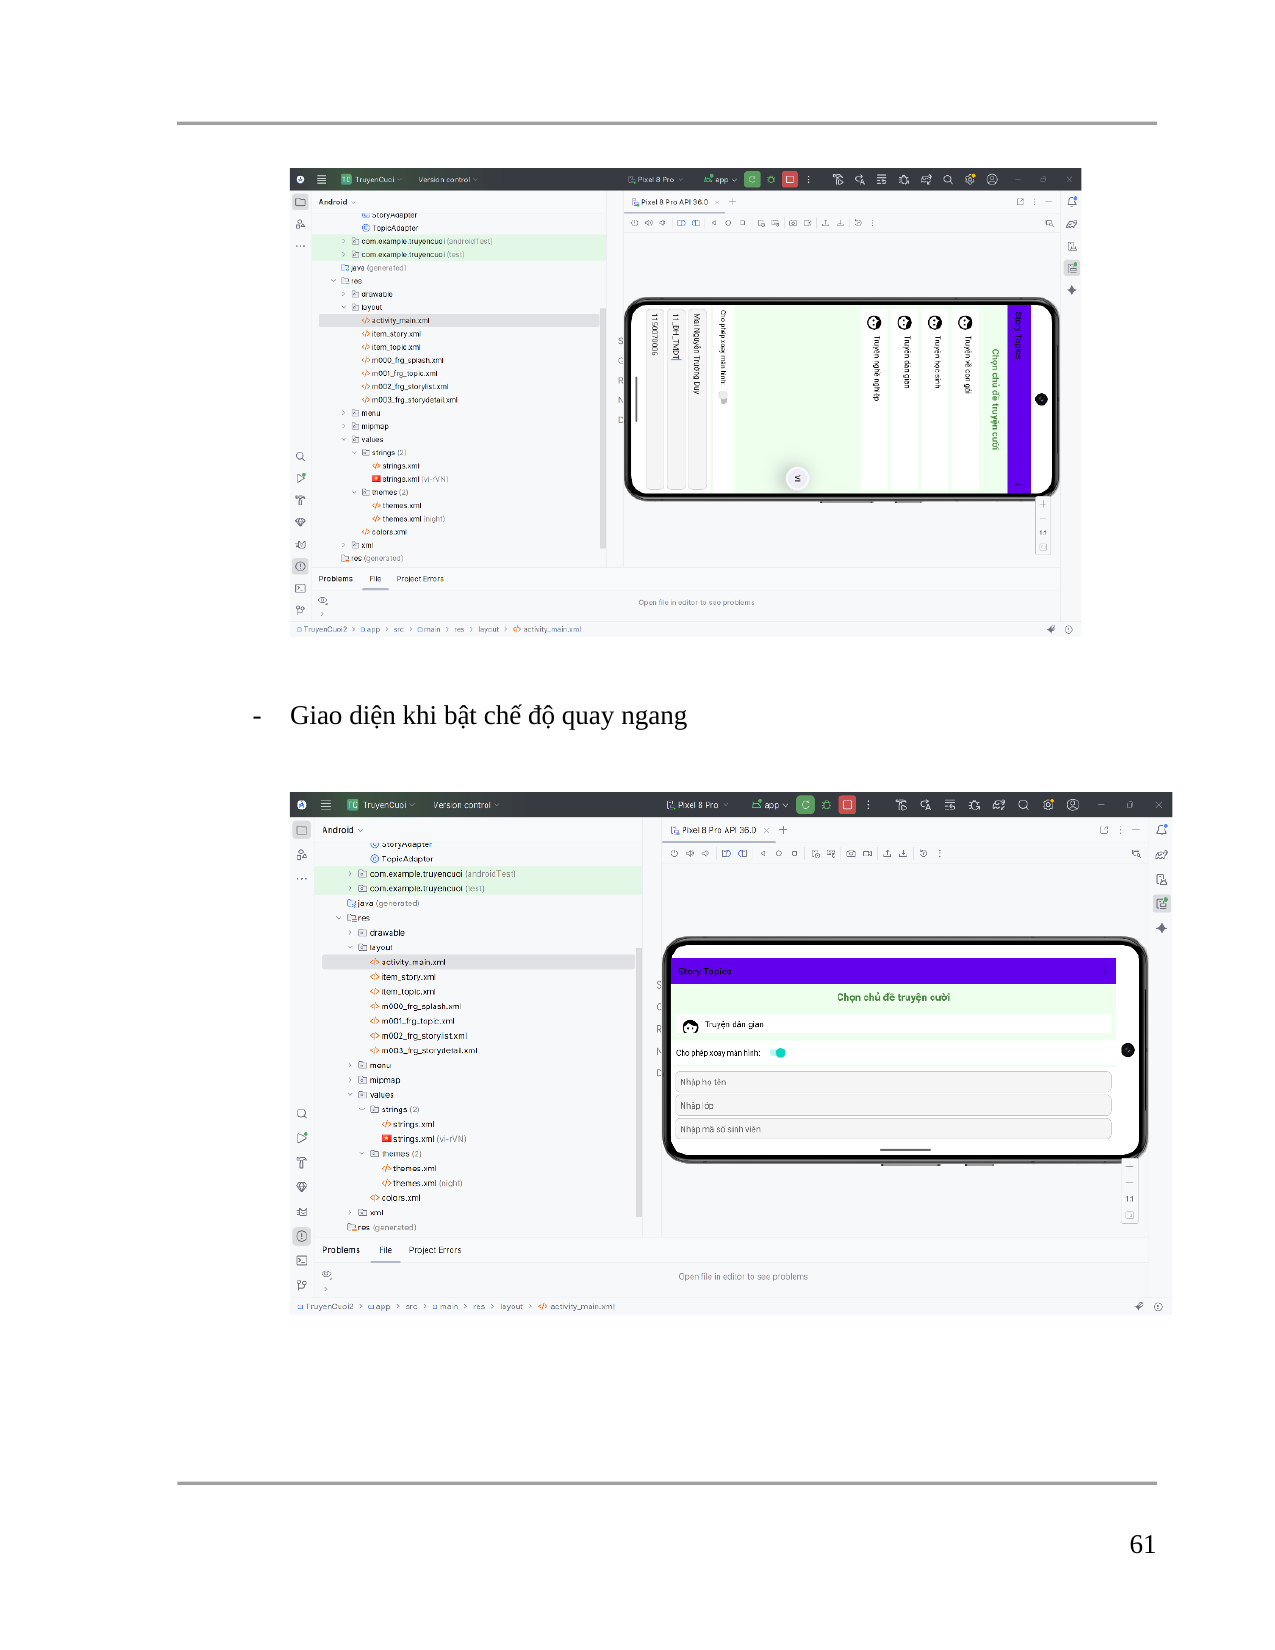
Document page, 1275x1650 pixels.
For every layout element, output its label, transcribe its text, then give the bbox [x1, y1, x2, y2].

picture [289, 168, 1082, 637]
list Giao diện khi bật chế độ quay ngang [252, 699, 1157, 730]
picture [289, 792, 1173, 1315]
